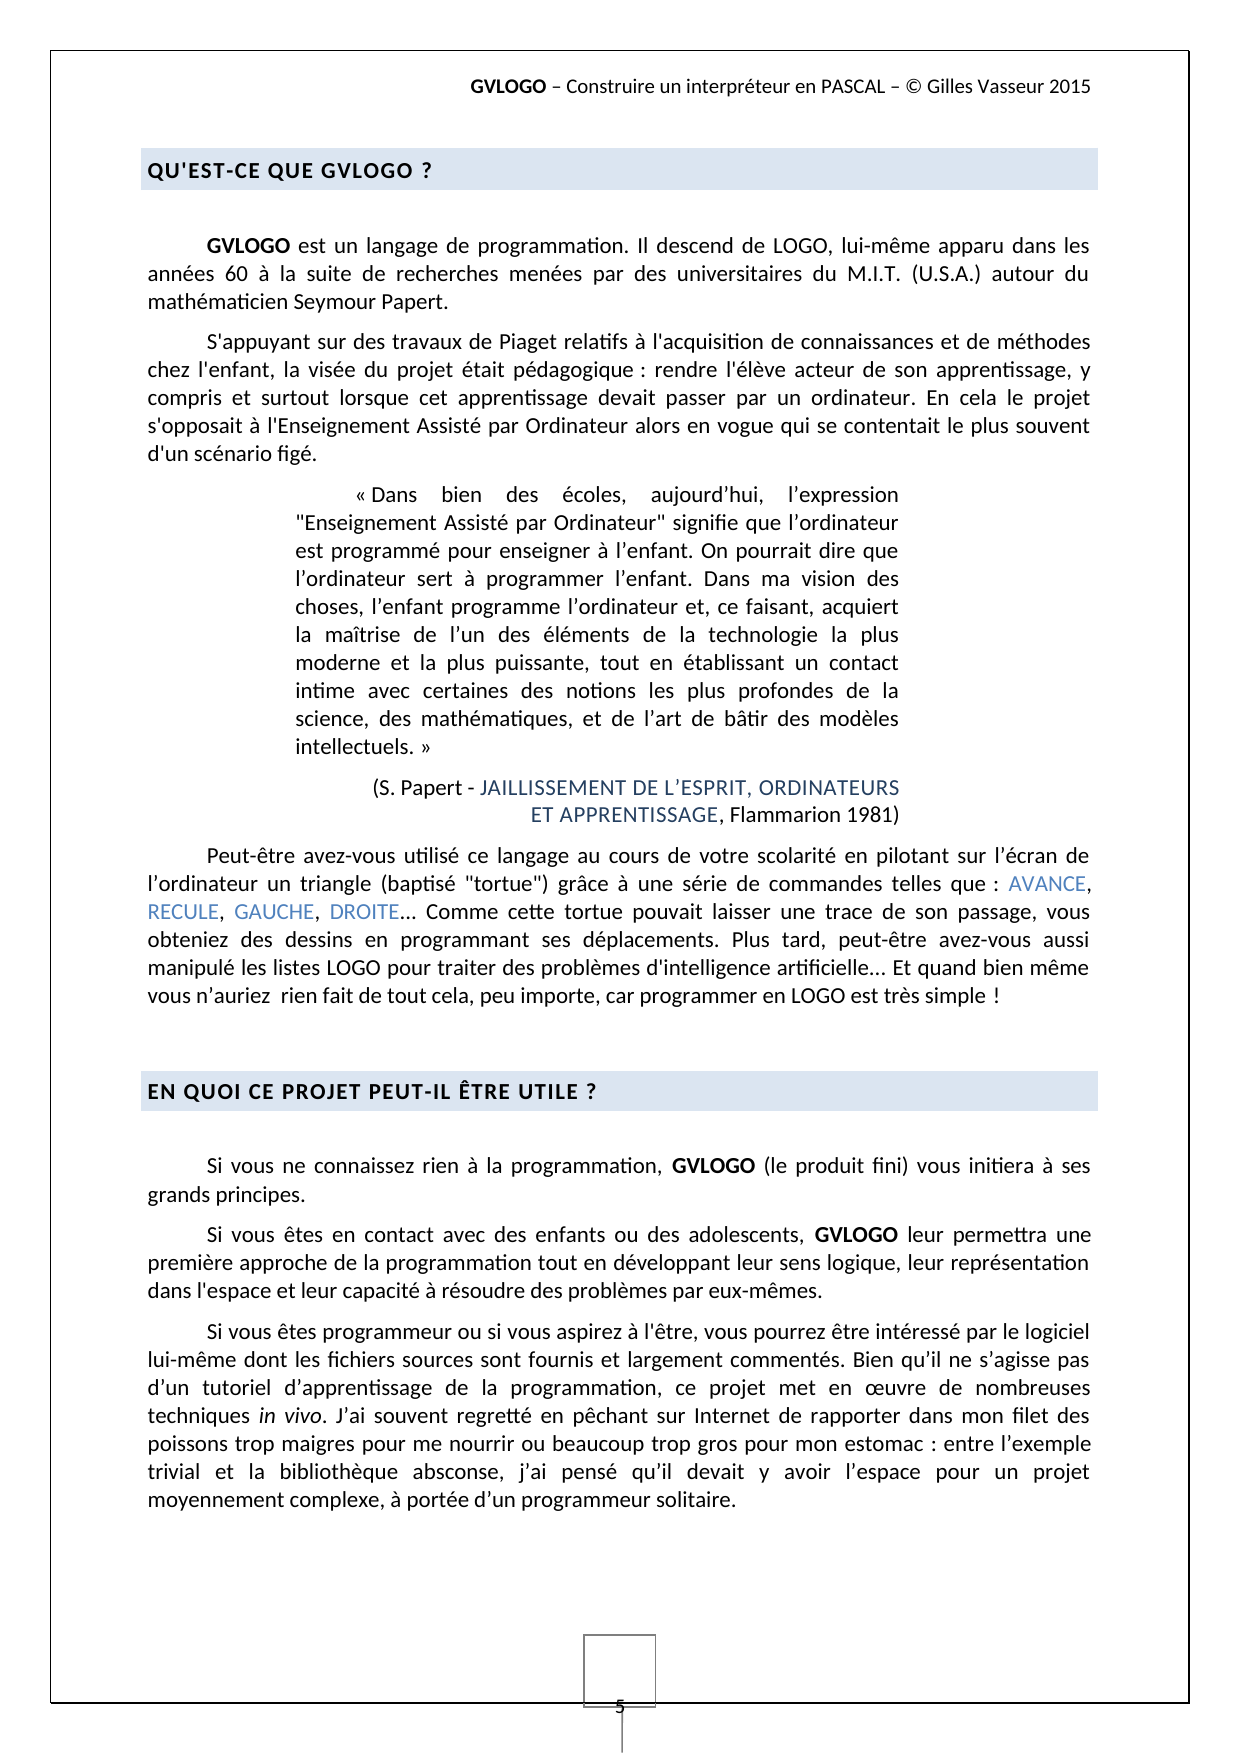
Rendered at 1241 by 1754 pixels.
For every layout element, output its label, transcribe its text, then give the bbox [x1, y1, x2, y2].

text GVLOGO est un langage de programmation. Il descend de LOGO, lui-même apparu dans les années 60 à la suite de recherches menées par des universitaires du M.I.T. (U.S.A.) autour du mathématicien Seymour Papert. [147, 231, 1092, 315]
text Si vous êtes en contact avec des enfants ou des adolescents, GVLOGO leur permettra une première approche de la programmation tout en développant leur sens logique, leur représentation dans l'espace et leur capacité à résoudre des problèmes par eux-mêmes. [147, 1220, 1092, 1304]
subtitle En quoi ce projet peut-il être utile ? [148, 1077, 1092, 1105]
text Si vous êtes programmeur ou si vous aspirez à l'être, vous pourrez être intéressé par le logiciel lui-même dont les fichiers sources sont fournis et largement commentés. Bien qu’il ne s’agisse pas d’un tutoriel d’apprentissage de la programmation, ce projet met en œuvre de nombreuses techniques in vivo. J’ai souvent regretté en pêchant sur Internet de rapporter dans mon filet des poissons trop maigres pour me nourrir ou beaucoup trop gros pour mon estomac : entre l’exemple trivial et la bibliothèque absconse, j’ai pensé qu’il devait y avoir l’espace pour un projet moyennement complexe, à portée d’un programmeur solitaire. [147, 1317, 1092, 1513]
text (S. Papert - Jaillissement de l’esprit, ordinateurs et apprentissage, Flammarion 1981) [295, 773, 900, 829]
text Peut-être avez-vous utilisé ce langage au cours de votre scolarité en pilotant sur l’écran de l’ordinateur un triangle (baptisé "tortue") grâce à une série de commandes telles que : AVANCE, RECULE, GAUCHE, DROITE... Comme cette tortue pouvait laisser une trace de son passage, vous obteniez des dessins en programmant ses déplacements. Plus tard, peut-être avez-vous aussi manipulé les listes LOGO pour traiter des problèmes d'intelligence artificielle... Et quand bien même vous n’auriez rien fait de tout cela, peu importe, car programmer en LOGO est très simple ! [147, 841, 1092, 1009]
subtitle Qu'est-ce que GVLOGO ? [148, 154, 1092, 184]
text Si vous ne connaissez rien à la programmation, GVLOGO (le produit fini) vous initiera à ses grands principes. [147, 1152, 1092, 1208]
text « Dans bien des écoles, aujourd’hui, l’expression "Enseignement Assisté par Ordinateur" signifie que l’ordinateur est programmé pour enseigner à l’enfant. On pourrait dire que l’ordinateur sert à programmer l’enfant. Dans ma vision des choses, l’enfant programme l’ordinateur et, ce faisant, acquiert la maîtrise de l’un des éléments de la technologie la plus moderne et la plus puissante, tout en établissant un contact intime avec certaines des notions les plus profondes de la science, des mathématiques, et de l’art de bâtir des modèles intellectuels. » [295, 480, 900, 760]
text S'appuyant sur des travaux de Piaget relatifs à l'acquisition de connaissances et de méthodes chez l'enfant, la visée du projet était pédagogique : rendre l'élève acteur de son apprentissage, y compris et surtout lorsque cet apprentissage devait passer par un ordinateur. En cela le projet s'opposait à l'Enseignement Assisté par Ordinateur alors en vogue qui se contentait le plus souvent d'un scénario figé. [147, 327, 1092, 467]
